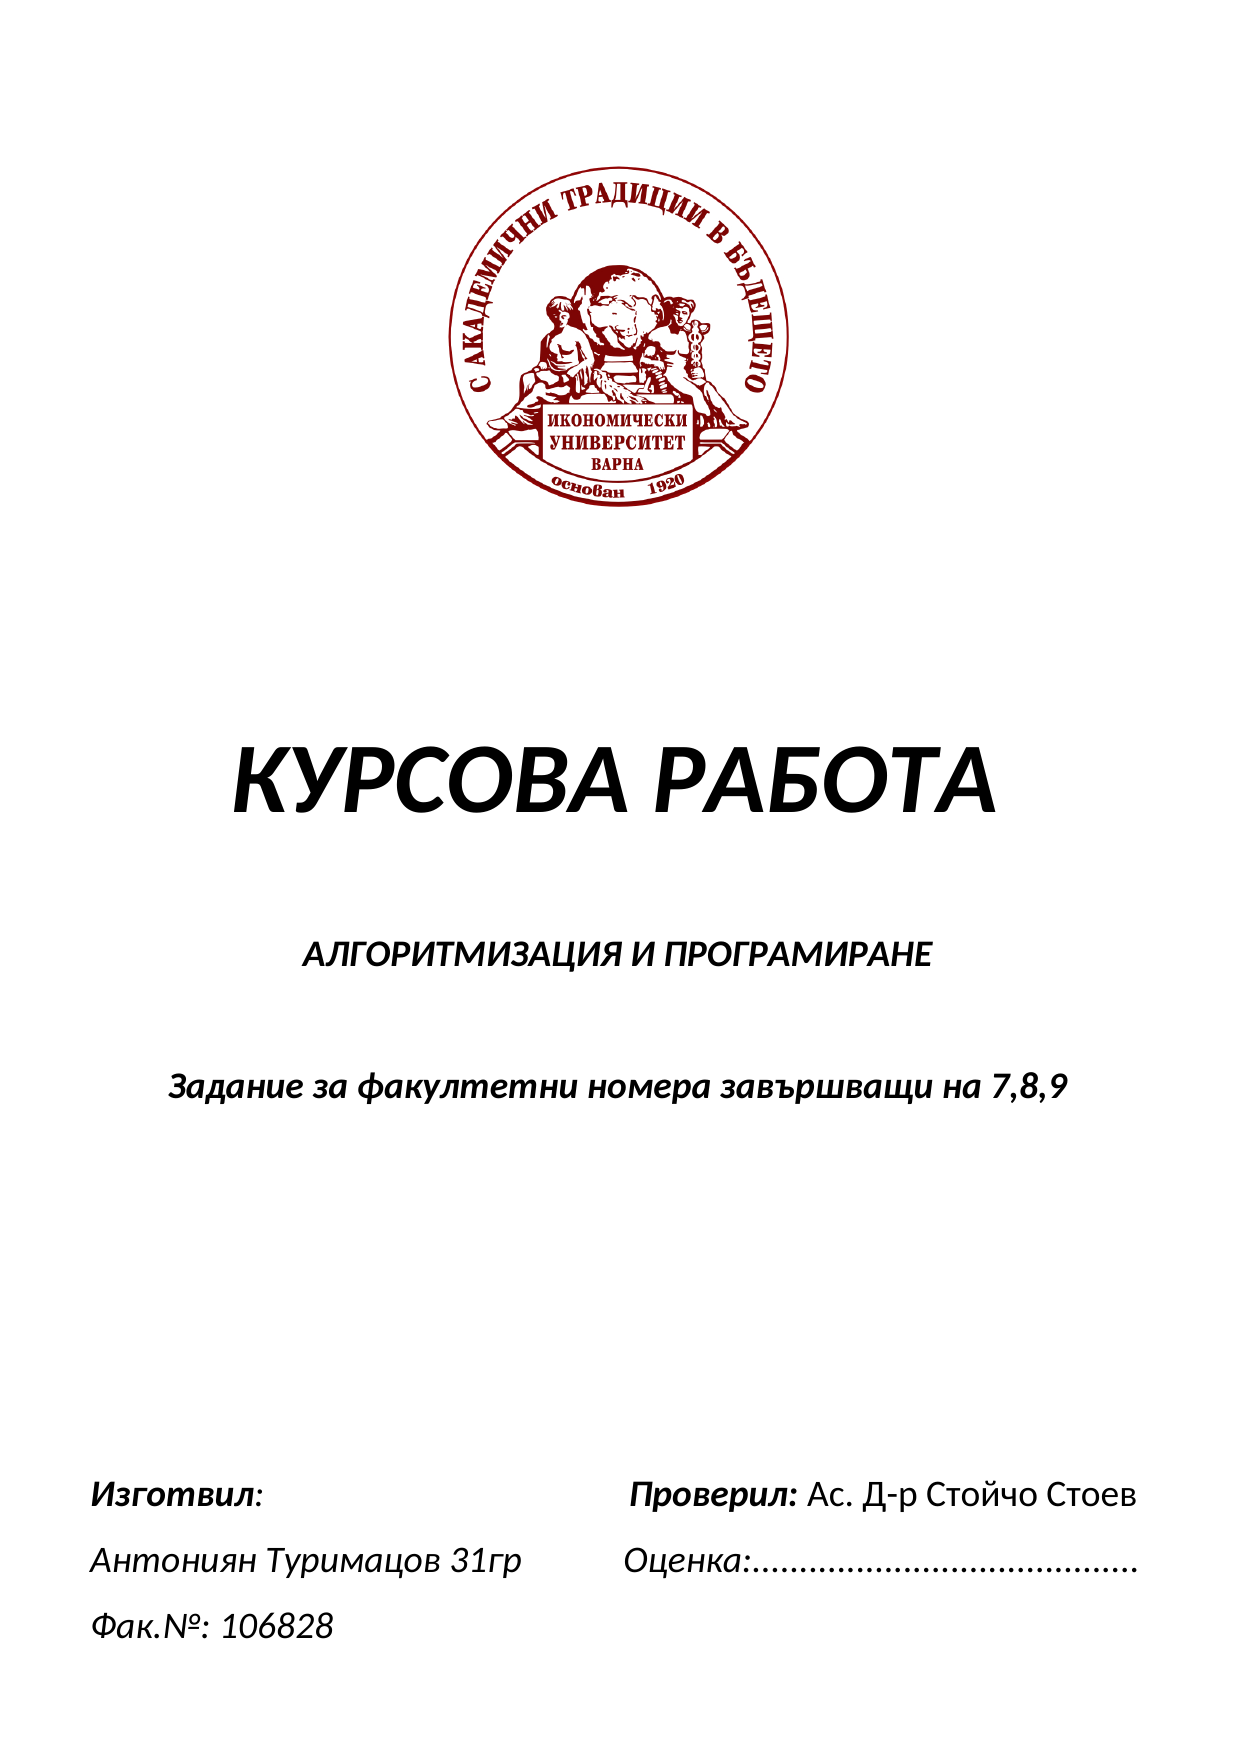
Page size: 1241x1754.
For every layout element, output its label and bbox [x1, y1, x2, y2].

picture [448, 166, 789, 507]
